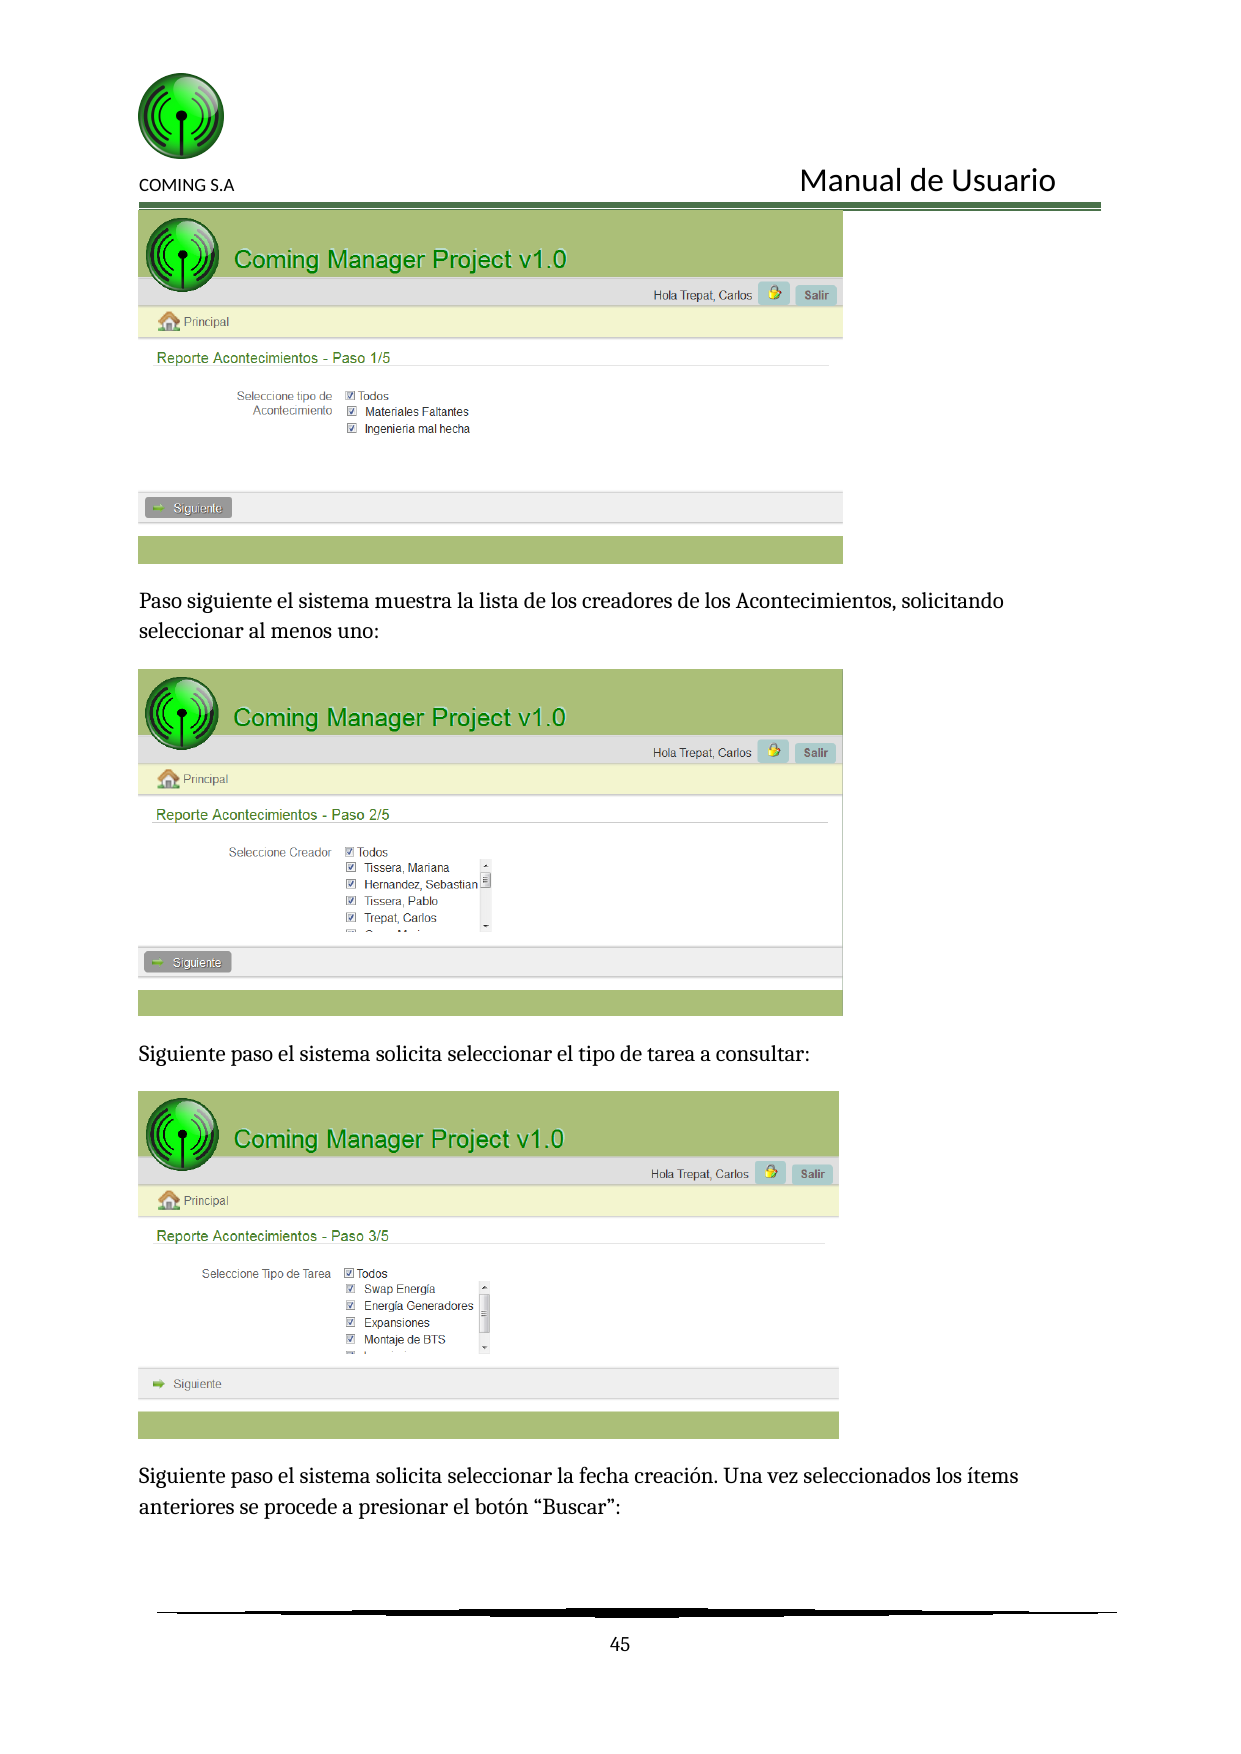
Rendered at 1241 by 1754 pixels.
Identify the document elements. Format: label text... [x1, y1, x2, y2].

text Paso siguiente el sistema muestra la lista de los creadores de los Acontecimientos, solicitando seleccionar al menos uno: [139, 588, 1101, 645]
picture [138, 73, 224, 159]
text Siguiente paso el sistema solicita seleccionar el tipo de tarea a consultar: [139, 1041, 1101, 1067]
text Siguiente paso el sistema solicita seleccionar la fecha creación. Una vez seleccionados los ítems anteriores se procede a presionar el botón “Buscar”: [139, 1463, 1101, 1520]
picture [138, 669, 843, 1016]
picture [138, 1091, 839, 1439]
picture [138, 210, 843, 564]
